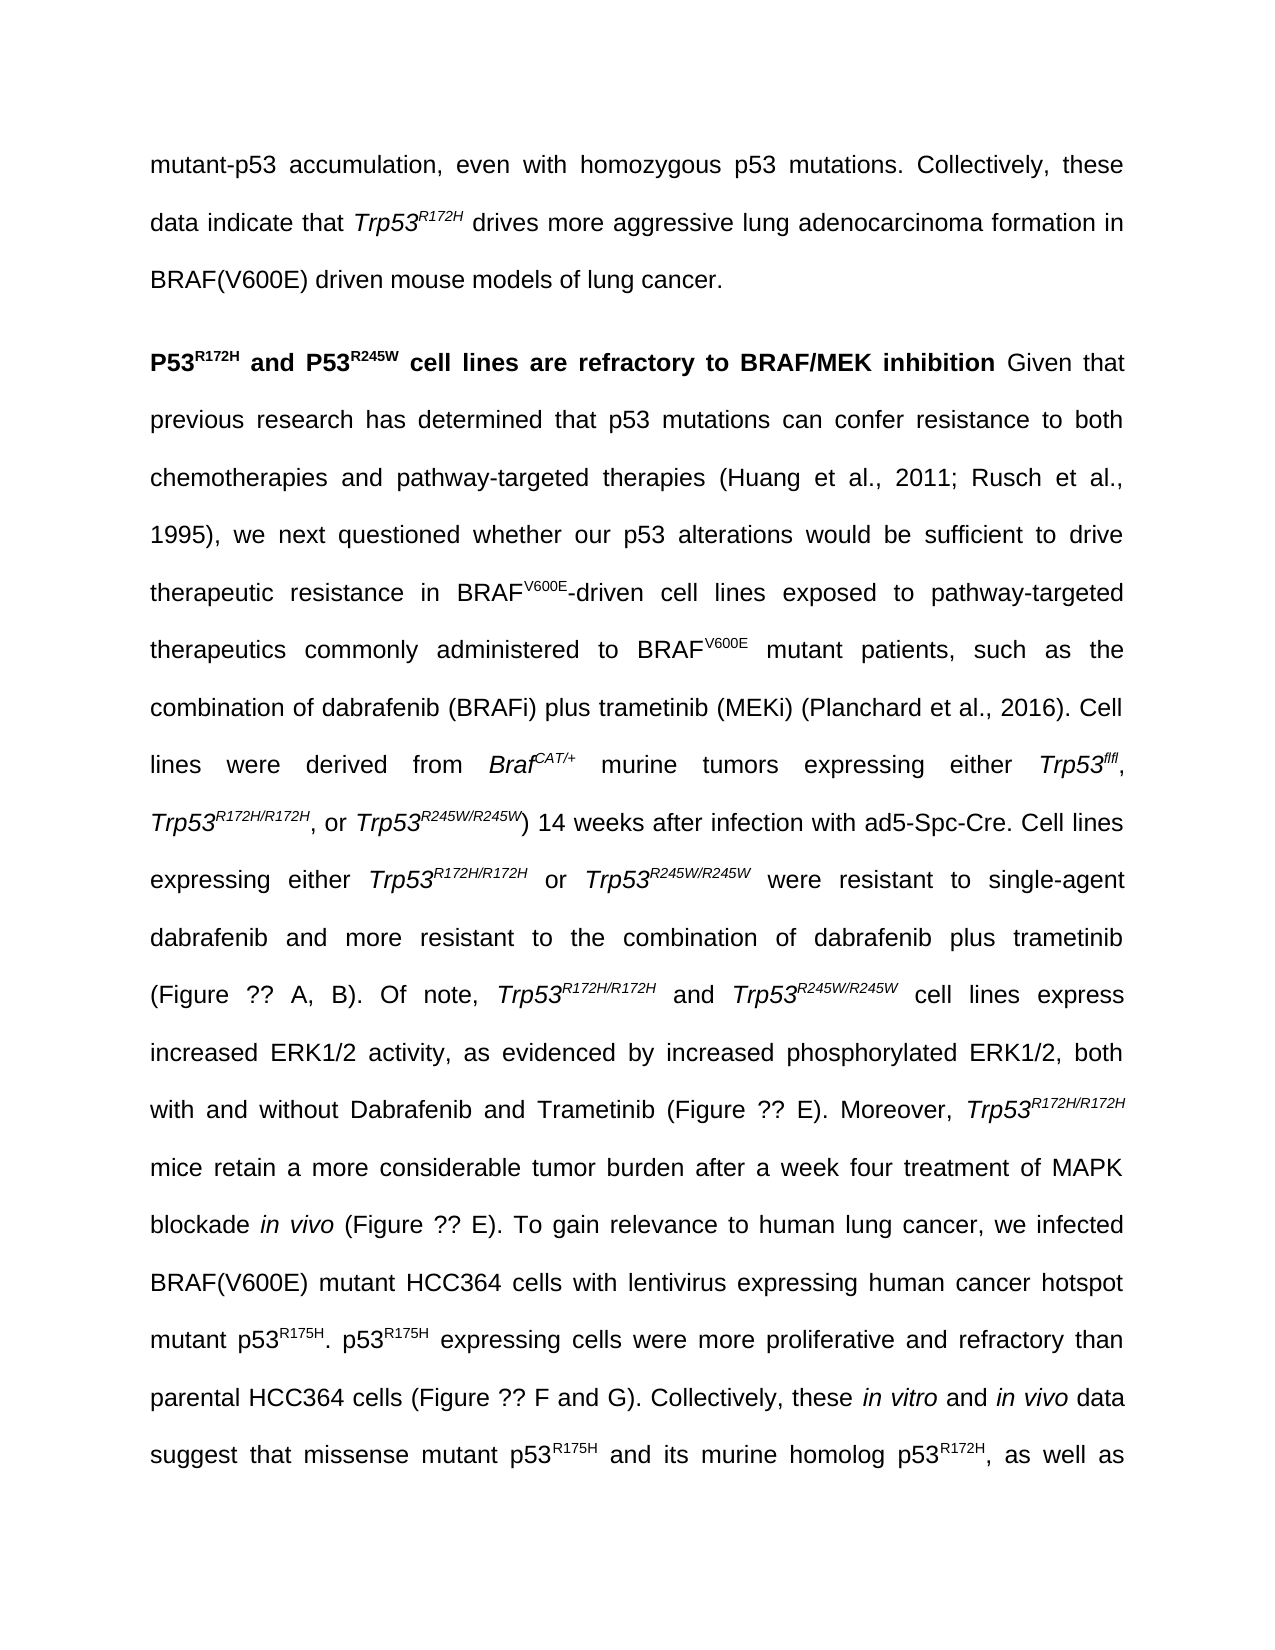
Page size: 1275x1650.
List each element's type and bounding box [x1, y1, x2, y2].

text [150, 150, 1125, 294]
text [150, 347, 1125, 1469]
